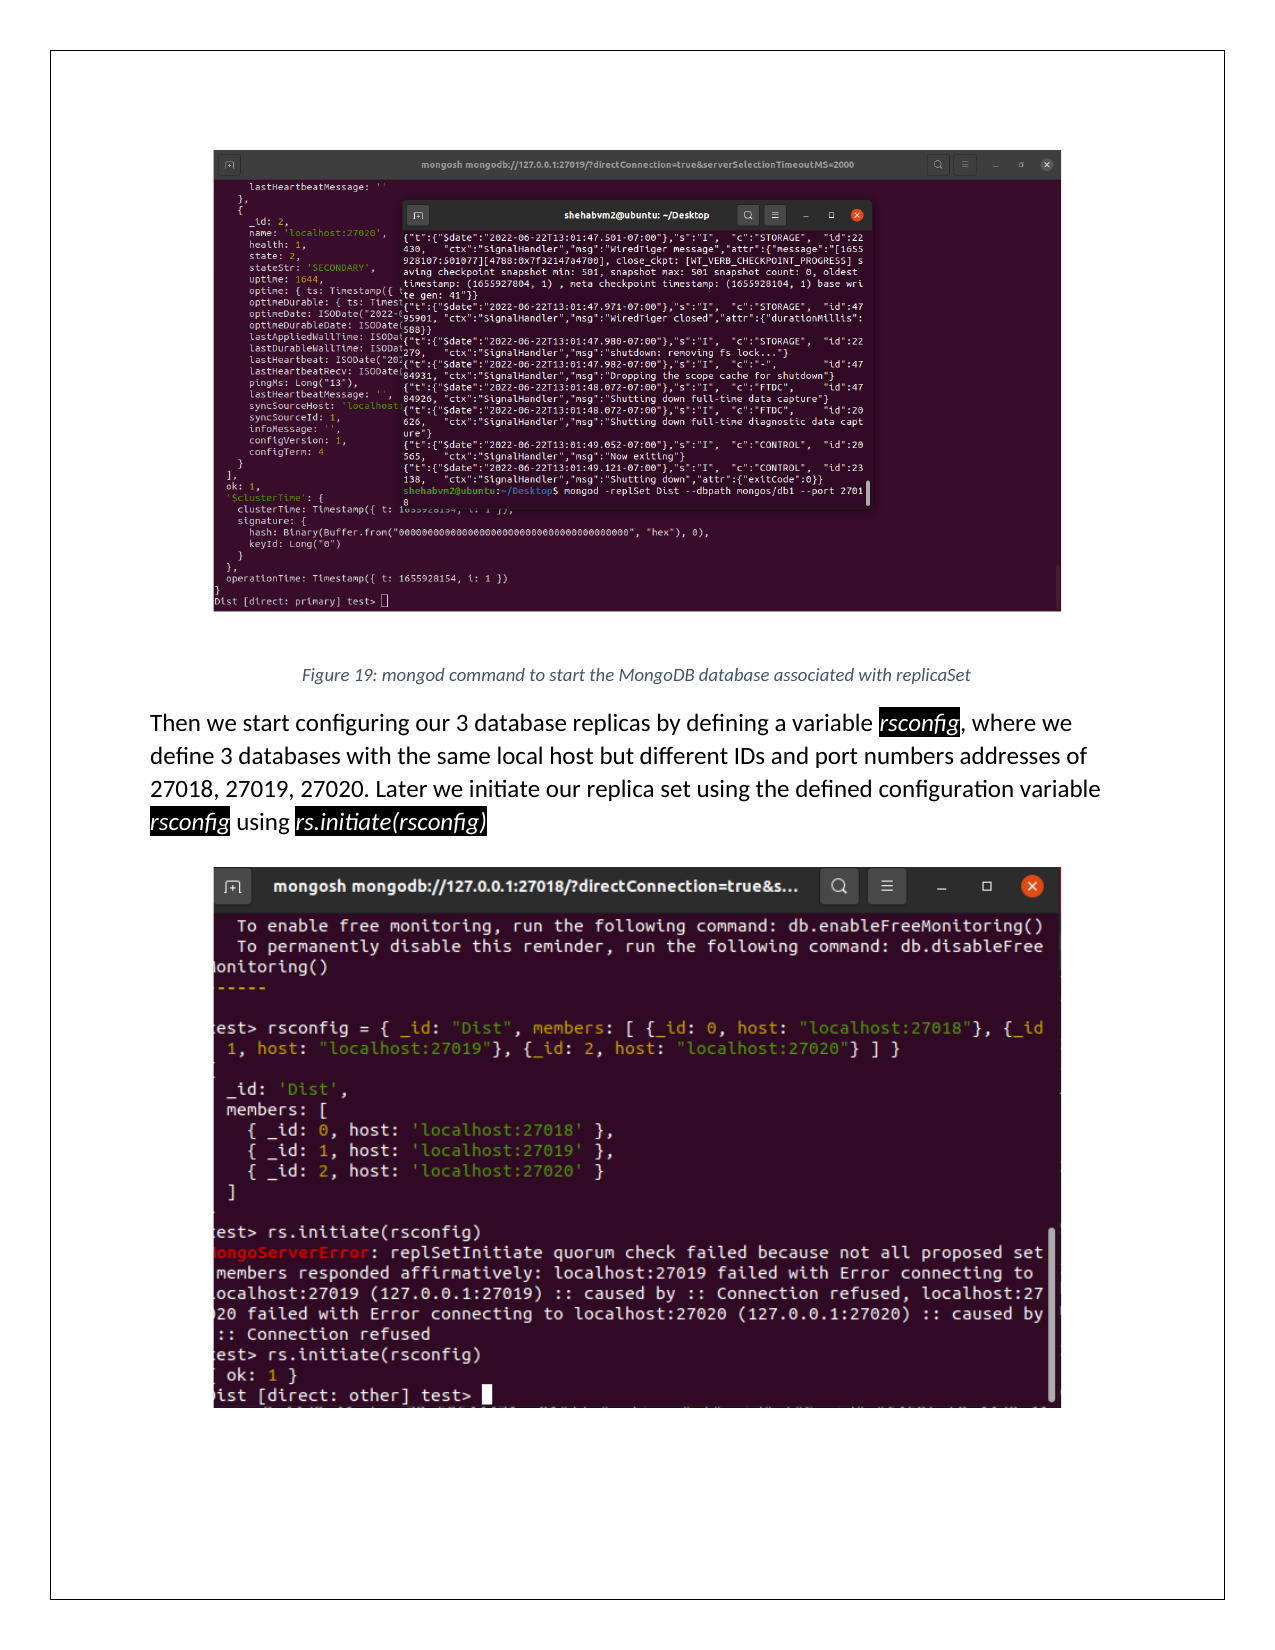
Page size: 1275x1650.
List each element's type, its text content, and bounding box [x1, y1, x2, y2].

text Then we start configuring our 3 database replicas by defining a variable rsconfig, where we define 3 databases with the same local host but different IDs and port numbers addresses of 27018, 27019, 27020. Later we initiate our replica set using the defined configuration variable rsconfig using rs.initiate(rsconfig) [150, 707, 1125, 836]
picture [213, 867, 1062, 1408]
picture [213, 150, 1062, 612]
